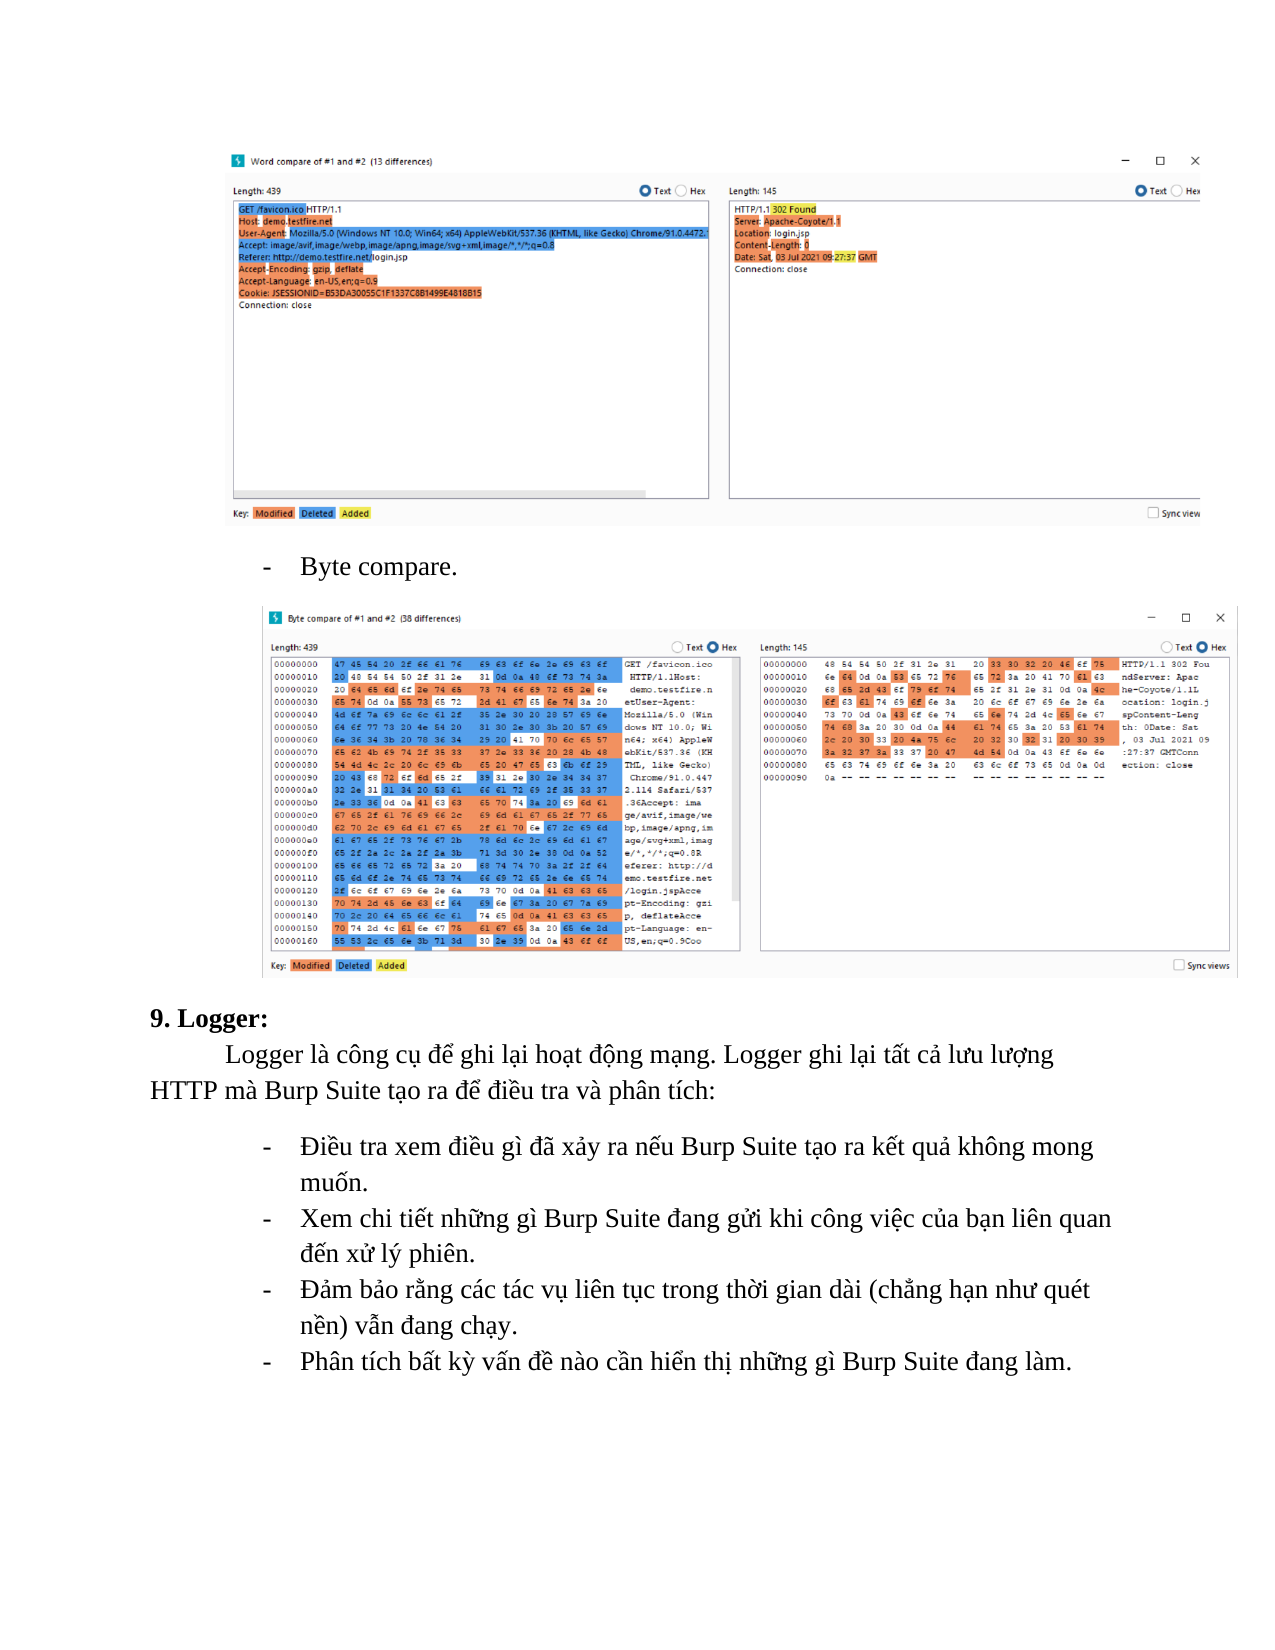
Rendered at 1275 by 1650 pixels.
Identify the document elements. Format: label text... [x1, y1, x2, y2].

text Logger là công cụ để ghi lại hoạt động mạng. Logger ghi lại tất cả lưu lượng HTTP mà Burp Suite tạo ra để điều tra và phân tích: [150, 1038, 1125, 1105]
subtitle 9. Logger: [150, 1002, 1125, 1033]
list Đảm bảo rằng các tác vụ liên tục trong thời gian dài (chẳng hạn như quét nền) vẫn đang chạy. [262, 1273, 1125, 1340]
list Xem chi tiết những gì Burp Suite đang gửi khi công việc của bạn liên quan đến xử lý phiên. [262, 1202, 1125, 1269]
picture [225, 150, 1200, 526]
list Byte compare. [262, 550, 1125, 581]
list Điều tra xem điều gì đã xảy ra nếu Burp Suite tạo ra kết quả không mong muốn. [262, 1130, 1125, 1197]
list Phân tích bất kỳ vấn đề nào cần hiển thị những gì Burp Suite đang làm. [262, 1345, 1125, 1376]
picture [262, 606, 1238, 978]
